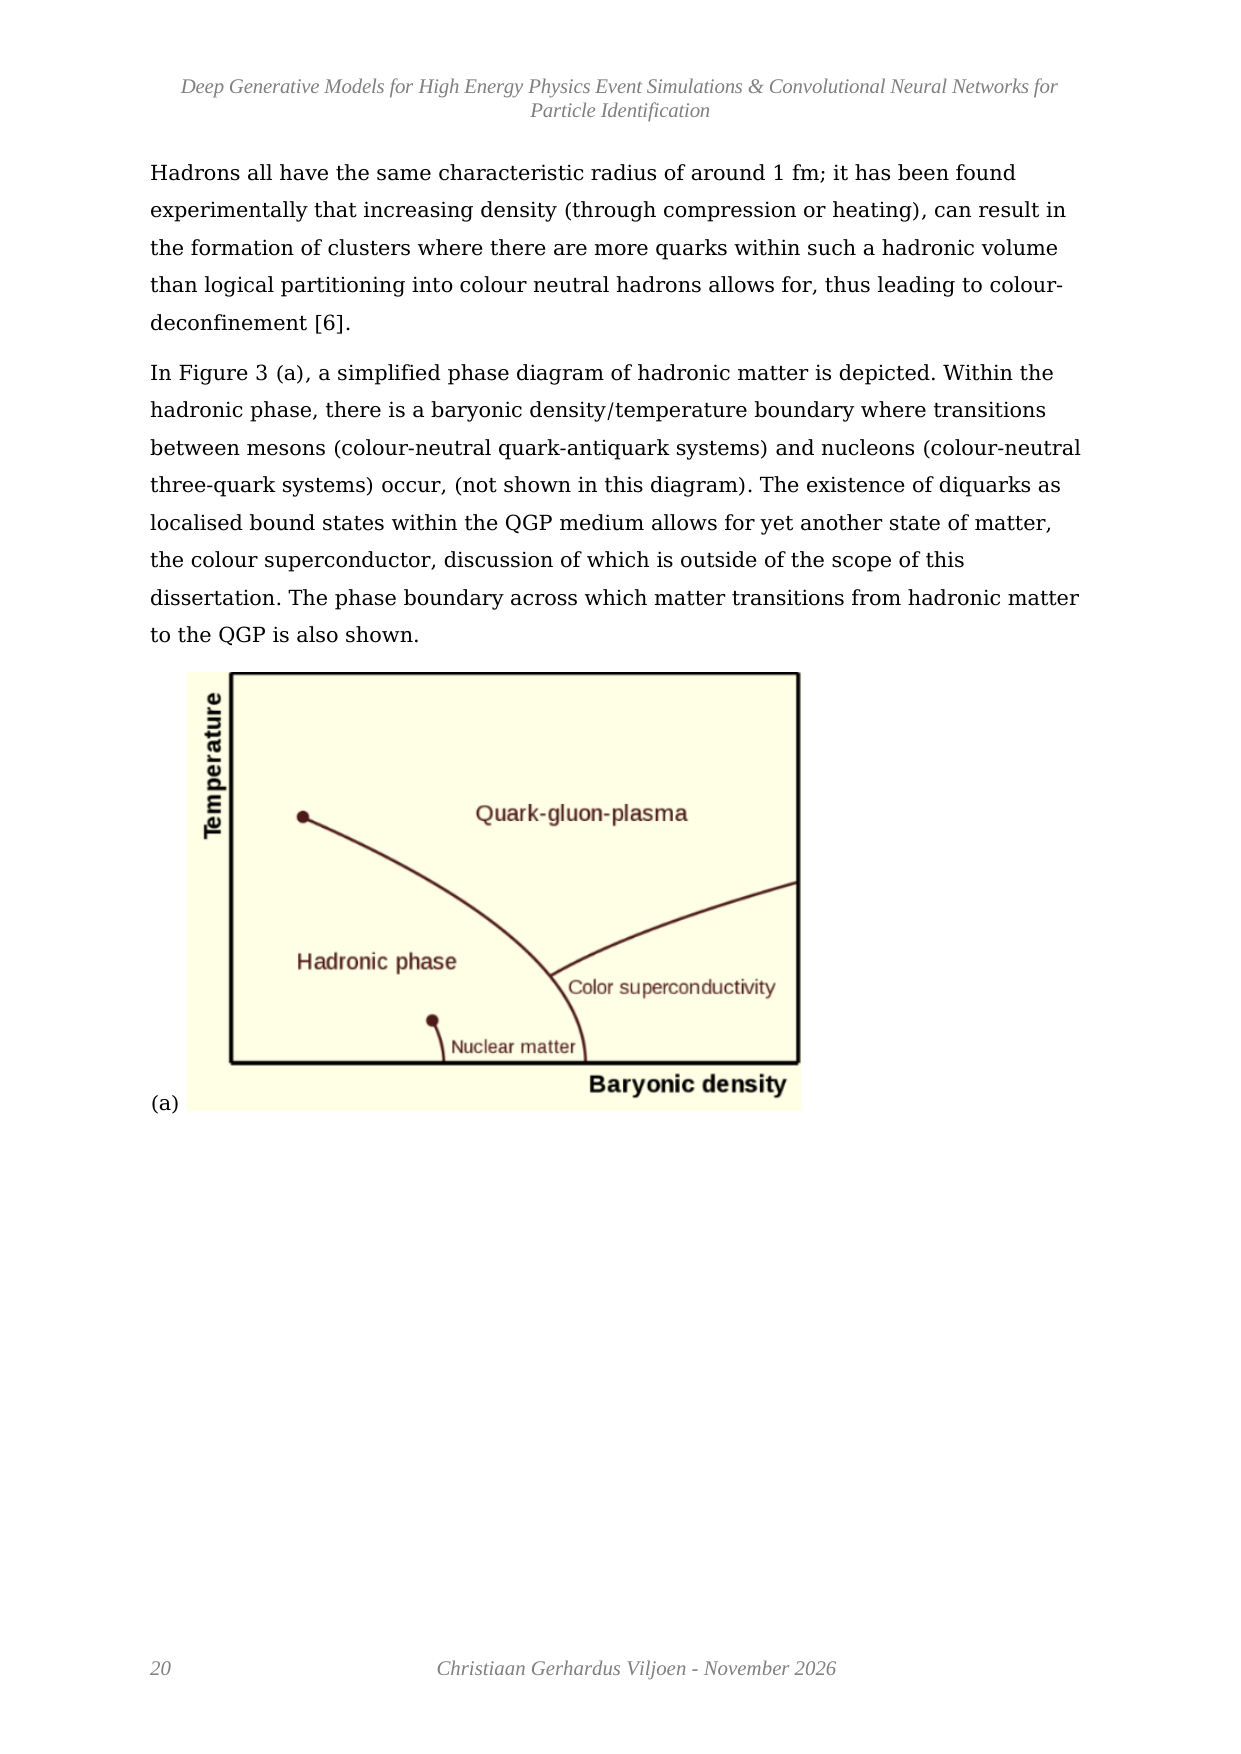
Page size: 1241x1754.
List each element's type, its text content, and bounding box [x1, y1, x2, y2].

picture [186, 672, 802, 1111]
text In Figure 3 (a), a simplified phase diagram of hadronic matter is depicted. Within the hadronic phase, there is a baryonic density/temperature boundary where transitions between mesons (colour-neutral quark-antiquark systems) and nucleons (colour-neutral three-quark systems) occur, (not shown in this diagram). The existence of diquarks as localised bound states within the QGP medium allows for yet another state of matter, the colour superconductor, discussion of which is outside of the scope of this dissertation. The phase boundary across which matter transitions from hadronic matter to the QGP is also shown. [150, 359, 1090, 647]
text Hadrons all have the same characteristic radius of around 1 fm; it has been found experimentally that increasing density (through compression or heating), can result in the formation of clusters where there are more quarks within such a hadronic volume than logical partitioning into colour neutral hadrons allows for, thus leading to colour-deconfinement . [150, 159, 1090, 334]
